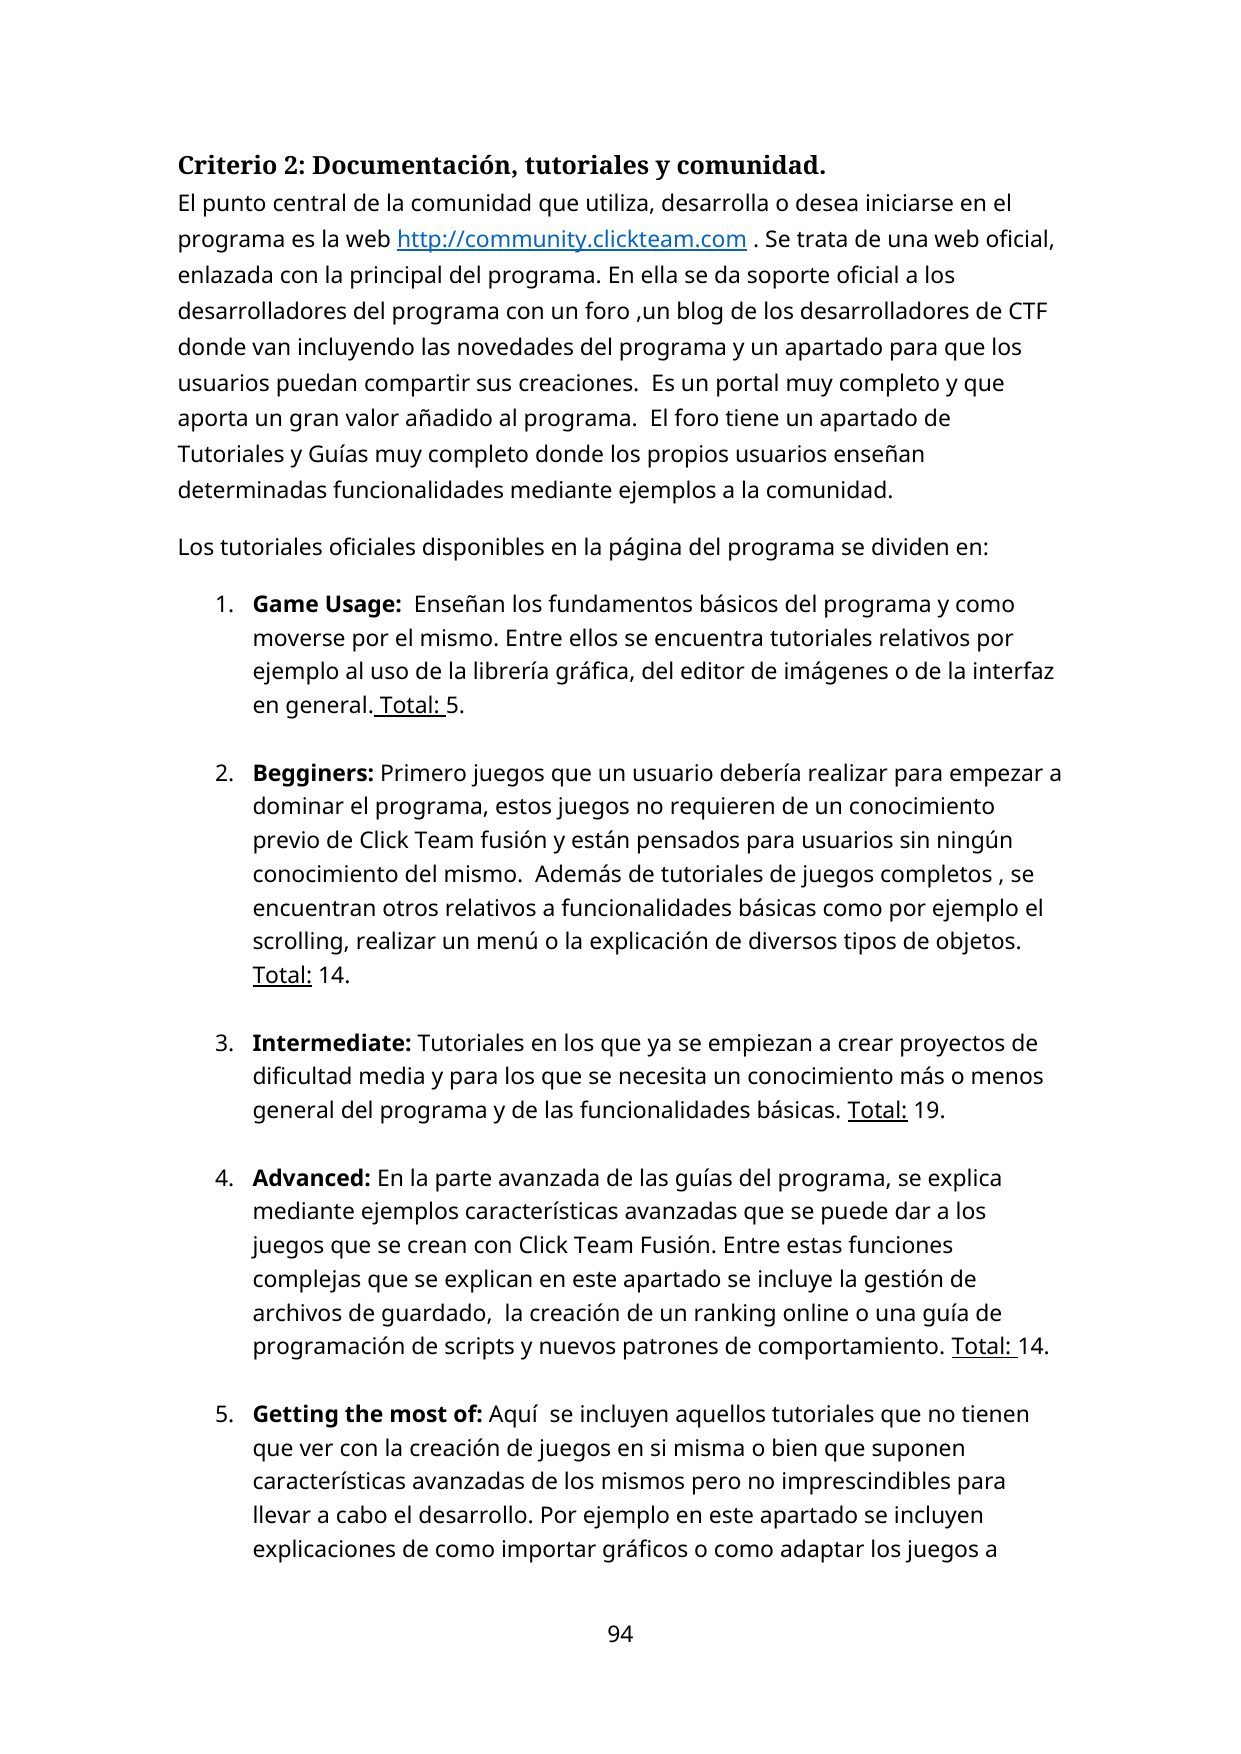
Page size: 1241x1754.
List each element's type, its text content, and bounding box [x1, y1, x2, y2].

text Los tutoriales oficiales disponibles en la página del programa se dividen en: [177, 531, 1063, 562]
list Intermediate: Tutoriales en los que ya se empiezan a crear proyectos de dificultad media y para los que se necesita un conocimiento más o menos general del programa y de las funcionalidades básicas. Total: 19. [215, 1027, 1063, 1159]
text El punto central de la comunidad que utiliza, desarrolla o desea iniciarse en el programa es la web http://community.clickteam.com . Se trata de una web oficial, enlazada con la principal del programa. En ella se da soporte oficial a los desarrolladores del programa con un foro ,un blog de los desarrolladores de CTF donde van incluyendo las novedades del programa y un apartado para que los usuarios puedan compartir sus creaciones. Es un portal muy completo y que aporta un gran valor añadido al programa. El foro tiene un apartado de Tutoriales y Guías muy completo donde los propios usuarios enseñan determinadas funcionalidades mediante ejemplos a la comunidad. [177, 187, 1063, 506]
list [215, 1398, 1063, 1564]
list Game Usage: Enseñan los fundamentos básicos del programa y como moverse por el mismo. Entre ellos se encuentra tutoriales relativos por ejemplo al uso de la librería gráfica, del editor de imágenes o de la interfaz en general. Total: 5. [215, 588, 1063, 754]
list Advanced: En la parte avanzada de las guías del programa, se explica mediante ejemplos características avanzadas que se puede dar a los juegos que se crean con Click Team Fusión. Entre estas funciones complejas que se explican en este apartado se incluye la gestión de archivos de guardado, la creación de un ranking online o una guía de programación de scripts y nuevos patrones de comportamiento. Total: 14. [215, 1162, 1063, 1395]
subtitle Criterio 2: Documentación, tutoriales y comunidad. [177, 148, 1063, 182]
list Begginers: Primero juegos que un usuario debería realizar para empezar a dominar el programa, estos juegos no requieren de un conocimiento previo de Click Team fusión y están pensados para usuarios sin ningún conocimiento del mismo. Además de tutoriales de juegos completos , se encuentran otros relativos a funcionalidades básicas como por ejemplo el scrolling, realizar un menú o la explicación de diversos tipos de objetos. Total: 14. [215, 757, 1063, 1024]
